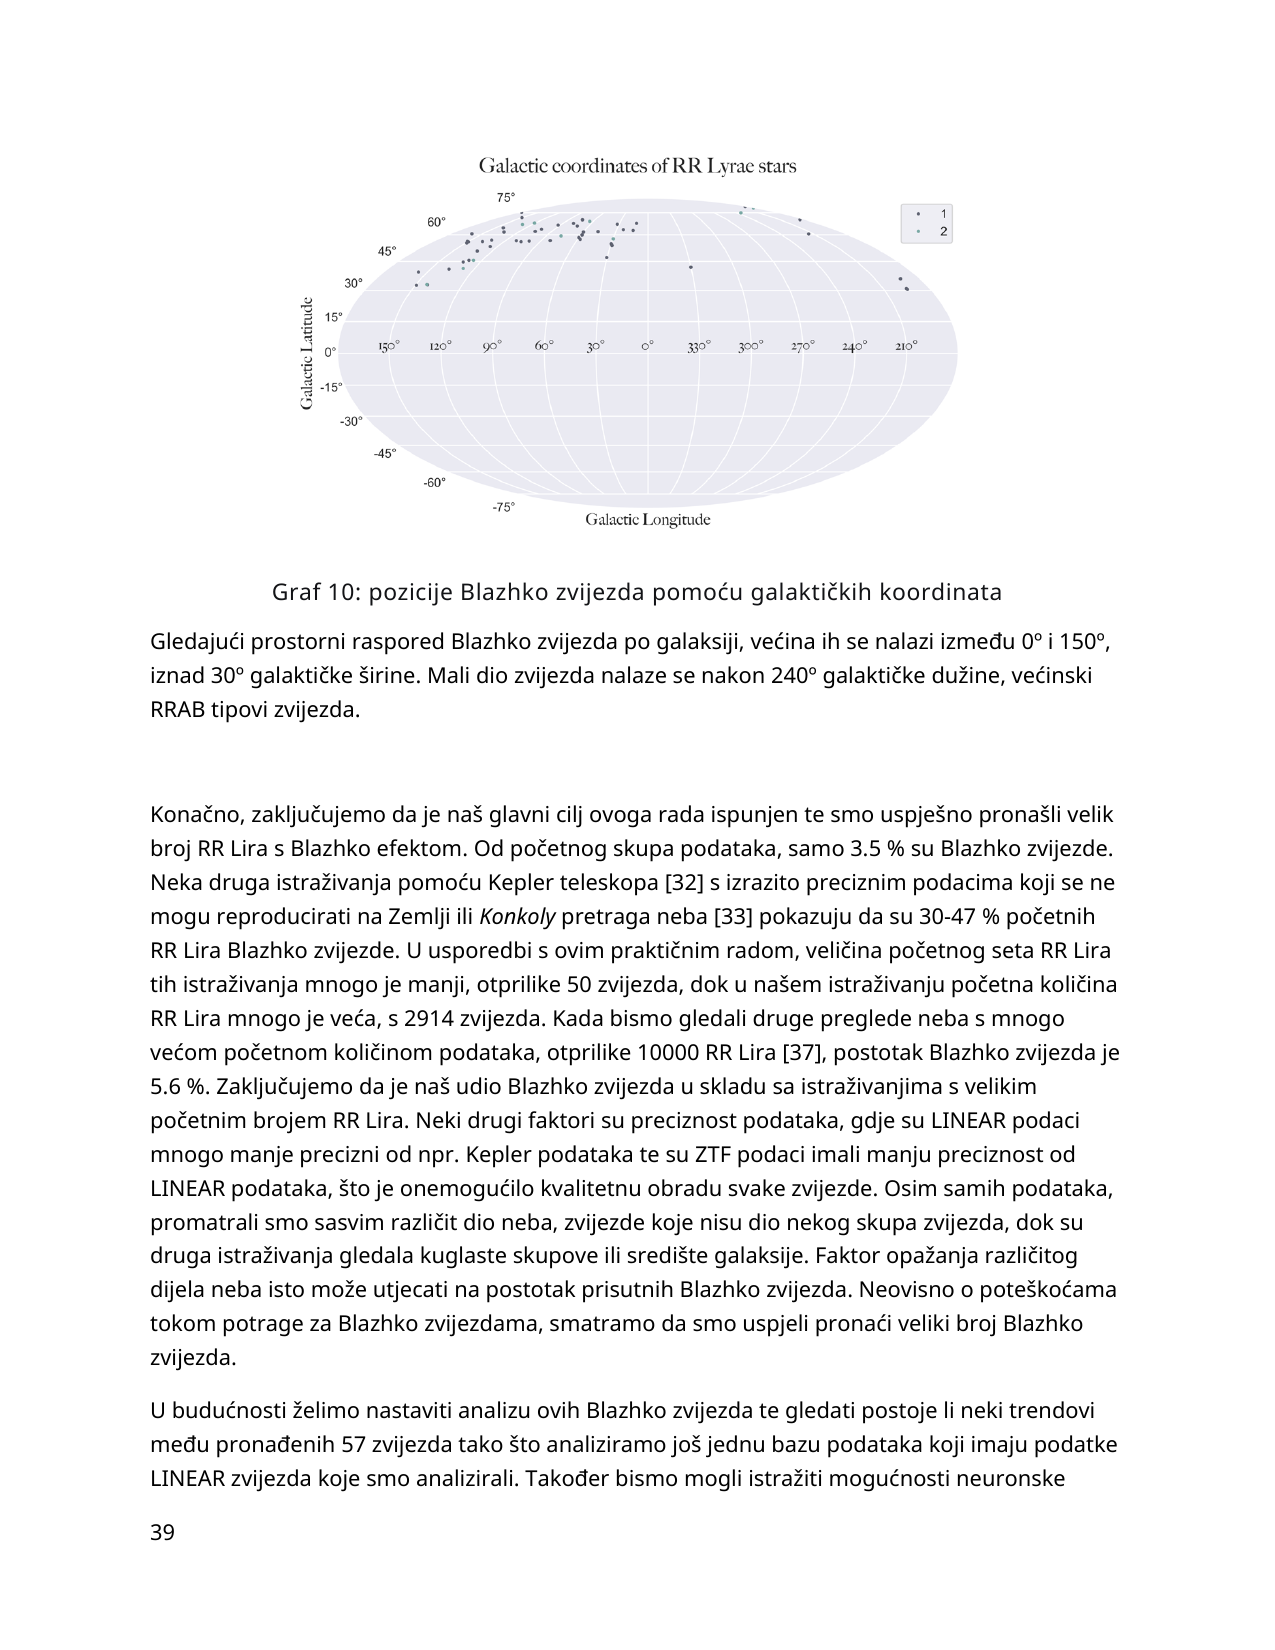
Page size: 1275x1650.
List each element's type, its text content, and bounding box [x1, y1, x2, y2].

picture [234, 150, 1041, 553]
text Konačno, zaključujemo da je naš glavni cilj ovoga rada ispunjen te smo uspješno pronašli velik broj RR Lira s Blazhko efektom. Od početnog skupa podataka, samo 3.5 % su Blazhko zvijezde. Neka druga istraživanja pomoću Kepler teleskopa [32] s izrazito preciznim podacima koji se ne mogu reproducirati na Zemlji ili Konkoly pretraga neba [33] pokazuju da su 30-47 % početnih RR Lira Blazhko zvijezde. U usporedbi s ovim praktičnim radom, veličina početnog seta RR Lira tih istraživanja mnogo je manji, otprilike 50 zvijezda, dok u našem istraživanju početna količina RR Lira mnogo je veća, s 2914 zvijezda. Kada bismo gledali druge preglede neba s mnogo većom početnom količinom podataka, otprilike 10000 RR Lira [37], postotak Blazhko zvijezda je 5.6 %. Zaključujemo da je naš udio Blazhko zvijezda u skladu sa istraživanjima s velikim početnim brojem RR Lira. Neki drugi faktori su preciznost podataka, gdje su LINEAR podaci mnogo manje precizni od npr. Kepler podataka te su ZTF podaci imali manju preciznost od LINEAR podataka, što je onemogućilo kvalitetnu obradu svake zvijezde. Osim samih podataka, promatrali smo sasvim različit dio neba, zvijezde koje nisu dio nekog skupa zvijezda, dok su druga istraživanja gledala kuglaste skupove ili središte galaksije. Faktor opažanja različitog dijela neba isto može utjecati na postotak prisutnih Blazhko zvijezda. Neovisno o poteškoćama tokom potrage za Blazhko zvijezdama, smatramo da smo uspjeli pronaći veliki broj Blazhko zvijezda. [150, 799, 1125, 1372]
text Gledajući prostorni raspored Blazhko zvijezda po galaksiji, većina ih se nalazi između 0º i 150º, iznad 30º galaktičke širine. Mali dio zvijezda nalaze se nakon 240º galaktičke dužine, većinski RRAB tipovi zvijezda. [150, 626, 1125, 723]
text Graf 10: pozicije Blazhko zvijezda pomoću galaktičkih koordinata [150, 576, 1125, 607]
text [150, 1395, 1125, 1493]
